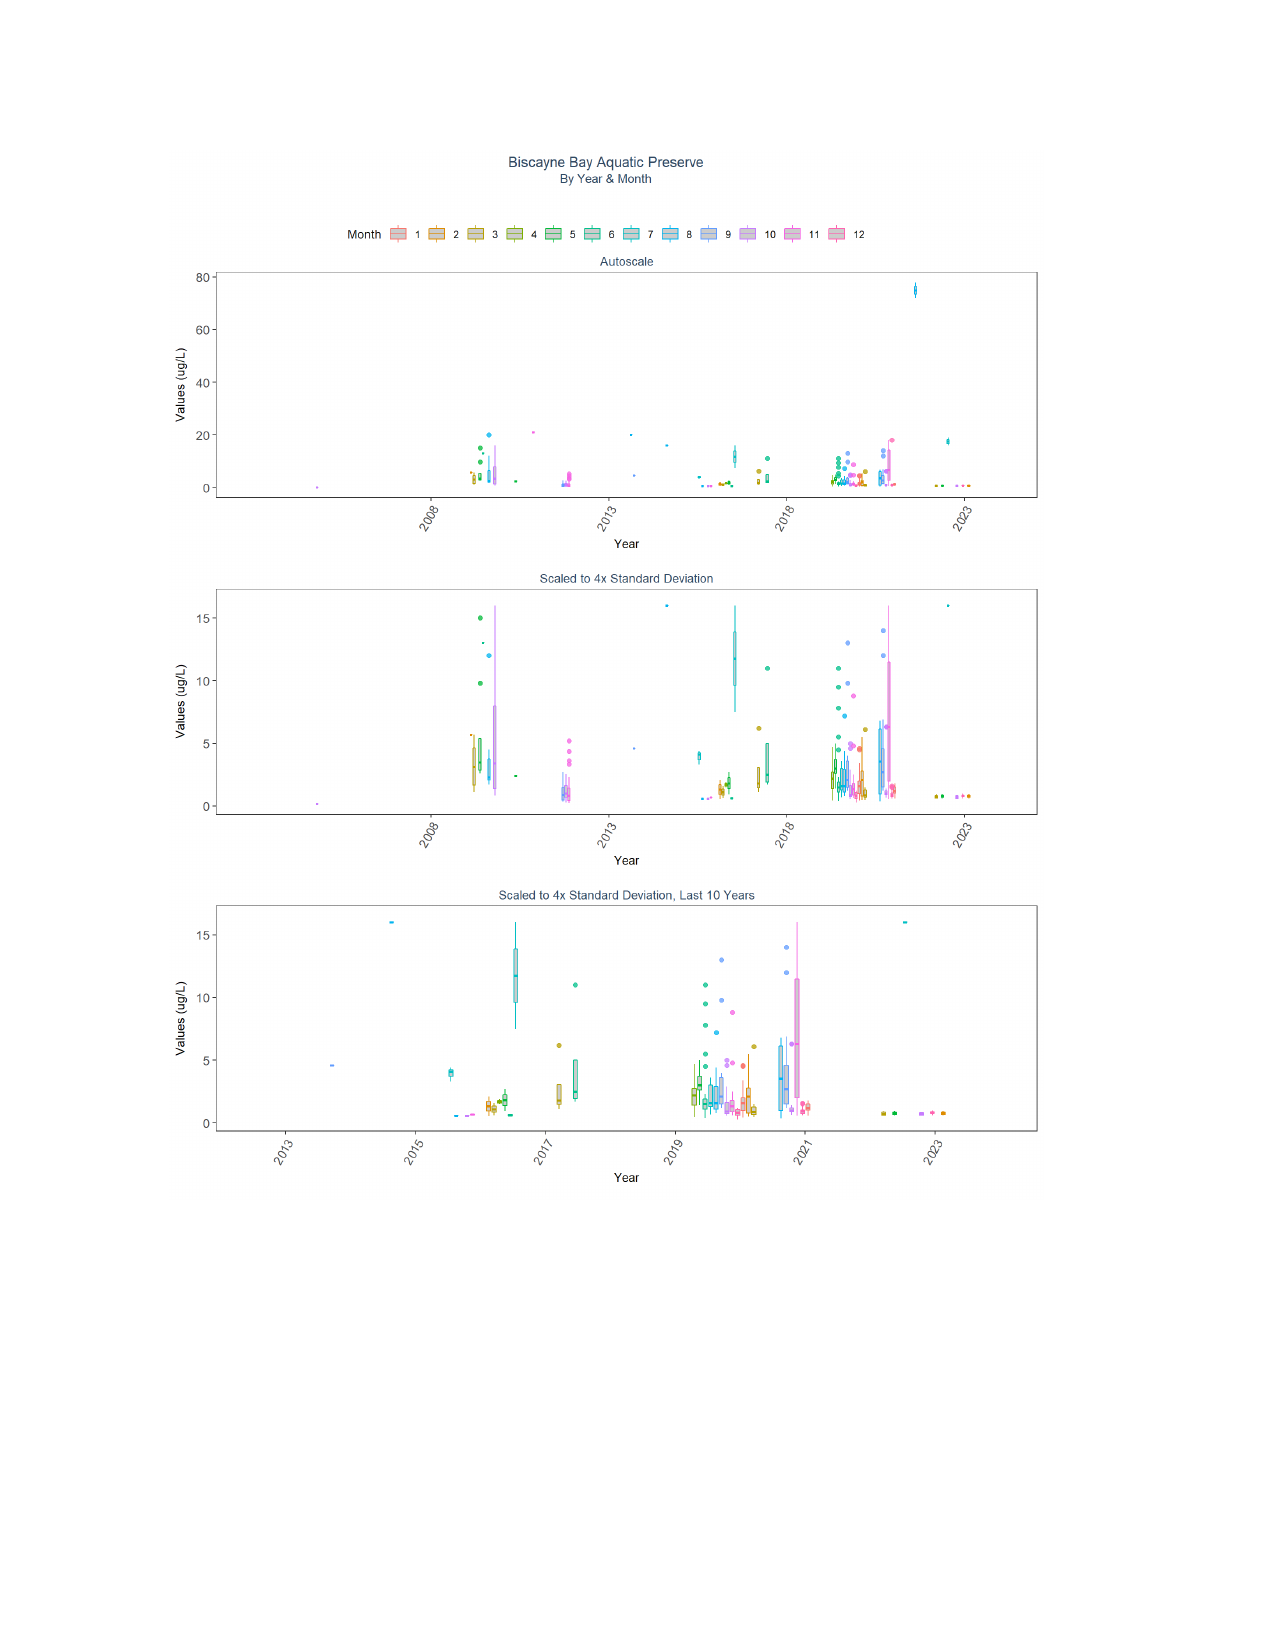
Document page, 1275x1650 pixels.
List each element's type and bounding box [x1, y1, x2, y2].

picture [168, 150, 1044, 1200]
